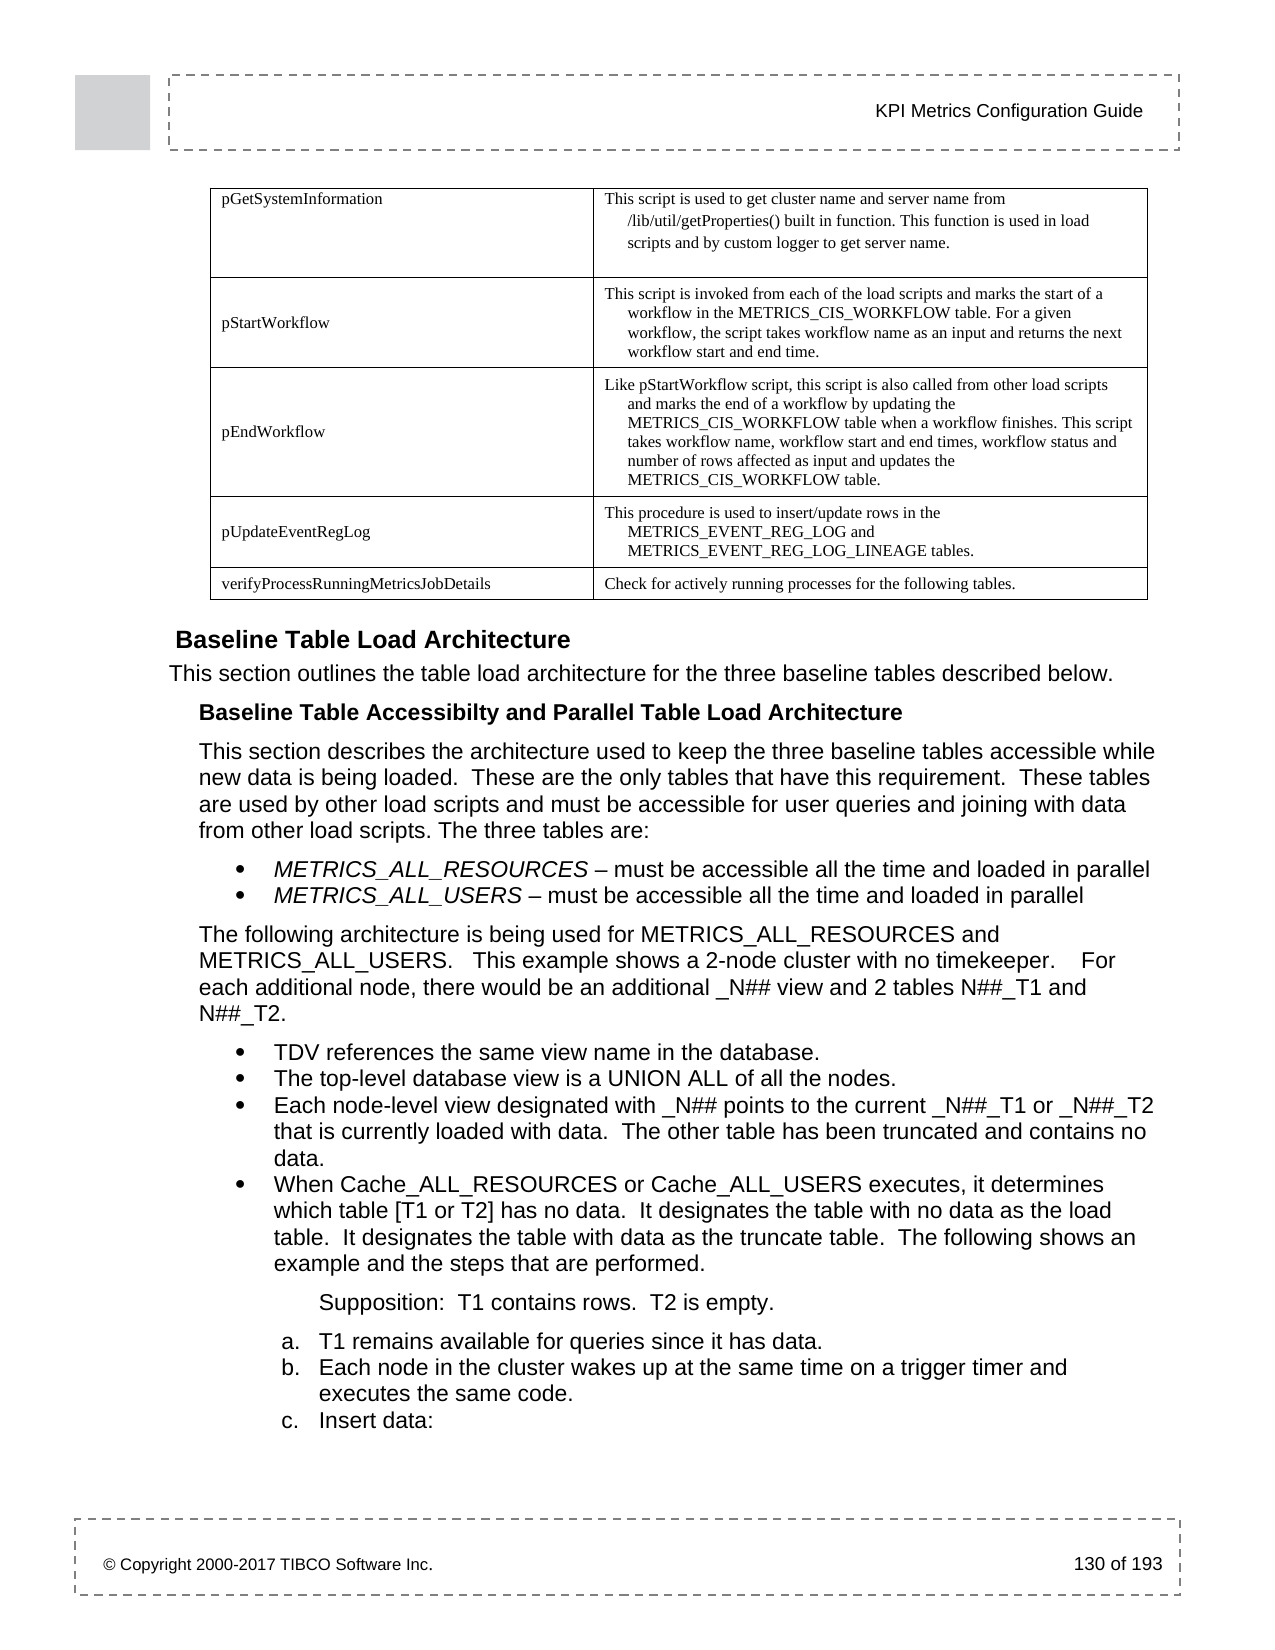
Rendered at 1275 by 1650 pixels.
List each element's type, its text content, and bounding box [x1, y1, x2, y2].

list T1 remains available for queries since it has data. [281, 1328, 1162, 1354]
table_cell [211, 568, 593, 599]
text The following architecture is being used for METRICS_ALL_RESOURCES and METRICS_ALL_USERS. This example shows a 2-node cluster with no timekeeper. For each additional node, there would be an additional _N## view and 2 tables N##_T1 and N##_T2. [199, 921, 1162, 1027]
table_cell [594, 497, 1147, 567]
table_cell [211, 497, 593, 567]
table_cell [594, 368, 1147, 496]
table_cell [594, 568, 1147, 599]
list The top-level database view is a UNION ALL of all the nodes. [236, 1065, 1162, 1092]
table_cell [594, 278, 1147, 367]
list Each node in the cluster wakes up at the same time on a trigger timer and executes the same code. [281, 1354, 1162, 1407]
text Supposition: T1 contains rows. T2 is empty. [244, 1289, 1162, 1315]
subtitle Baseline Table Load Architecture [169, 625, 1162, 654]
list Insert data: [281, 1407, 1162, 1433]
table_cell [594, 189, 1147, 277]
list Each node-level view designated with _N## points to the current _N##_T1 or _N##_T2 that is currently loaded with data. The other table has been truncated and contains no data. [236, 1092, 1162, 1171]
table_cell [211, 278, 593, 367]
text This section describes the architecture used to keep the three baseline tables accessible while new data is being loaded. These are the only tables that have this requirement. These tables are used by other load scripts and must be accessible for user queries and joining with data from other load scripts. The three tables are: [199, 738, 1162, 843]
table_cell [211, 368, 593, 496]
list METRICS_ALL_RESOURCES – must be accessible all the time and loaded in parallel [236, 856, 1162, 882]
subtitle Baseline Table Accessibilty and Parallel Table Load Architecture [169, 699, 1162, 726]
list METRICS_ALL_USERS – must be accessible all the time and loaded in parallel [236, 882, 1162, 909]
list When Cache_ALL_RESOURCES or Cache_ALL_USERS executes, it determines which table [T1 or T2] has no data. It designates the table with no data as the load table. It designates the table with data as the truncate table. The following shows an example and the steps that are performed. [236, 1171, 1162, 1276]
text This section outlines the table load architecture for the three baseline tables described below. [169, 660, 1162, 687]
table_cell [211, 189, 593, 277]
list TDV references the same view name in the database. [236, 1039, 1162, 1065]
